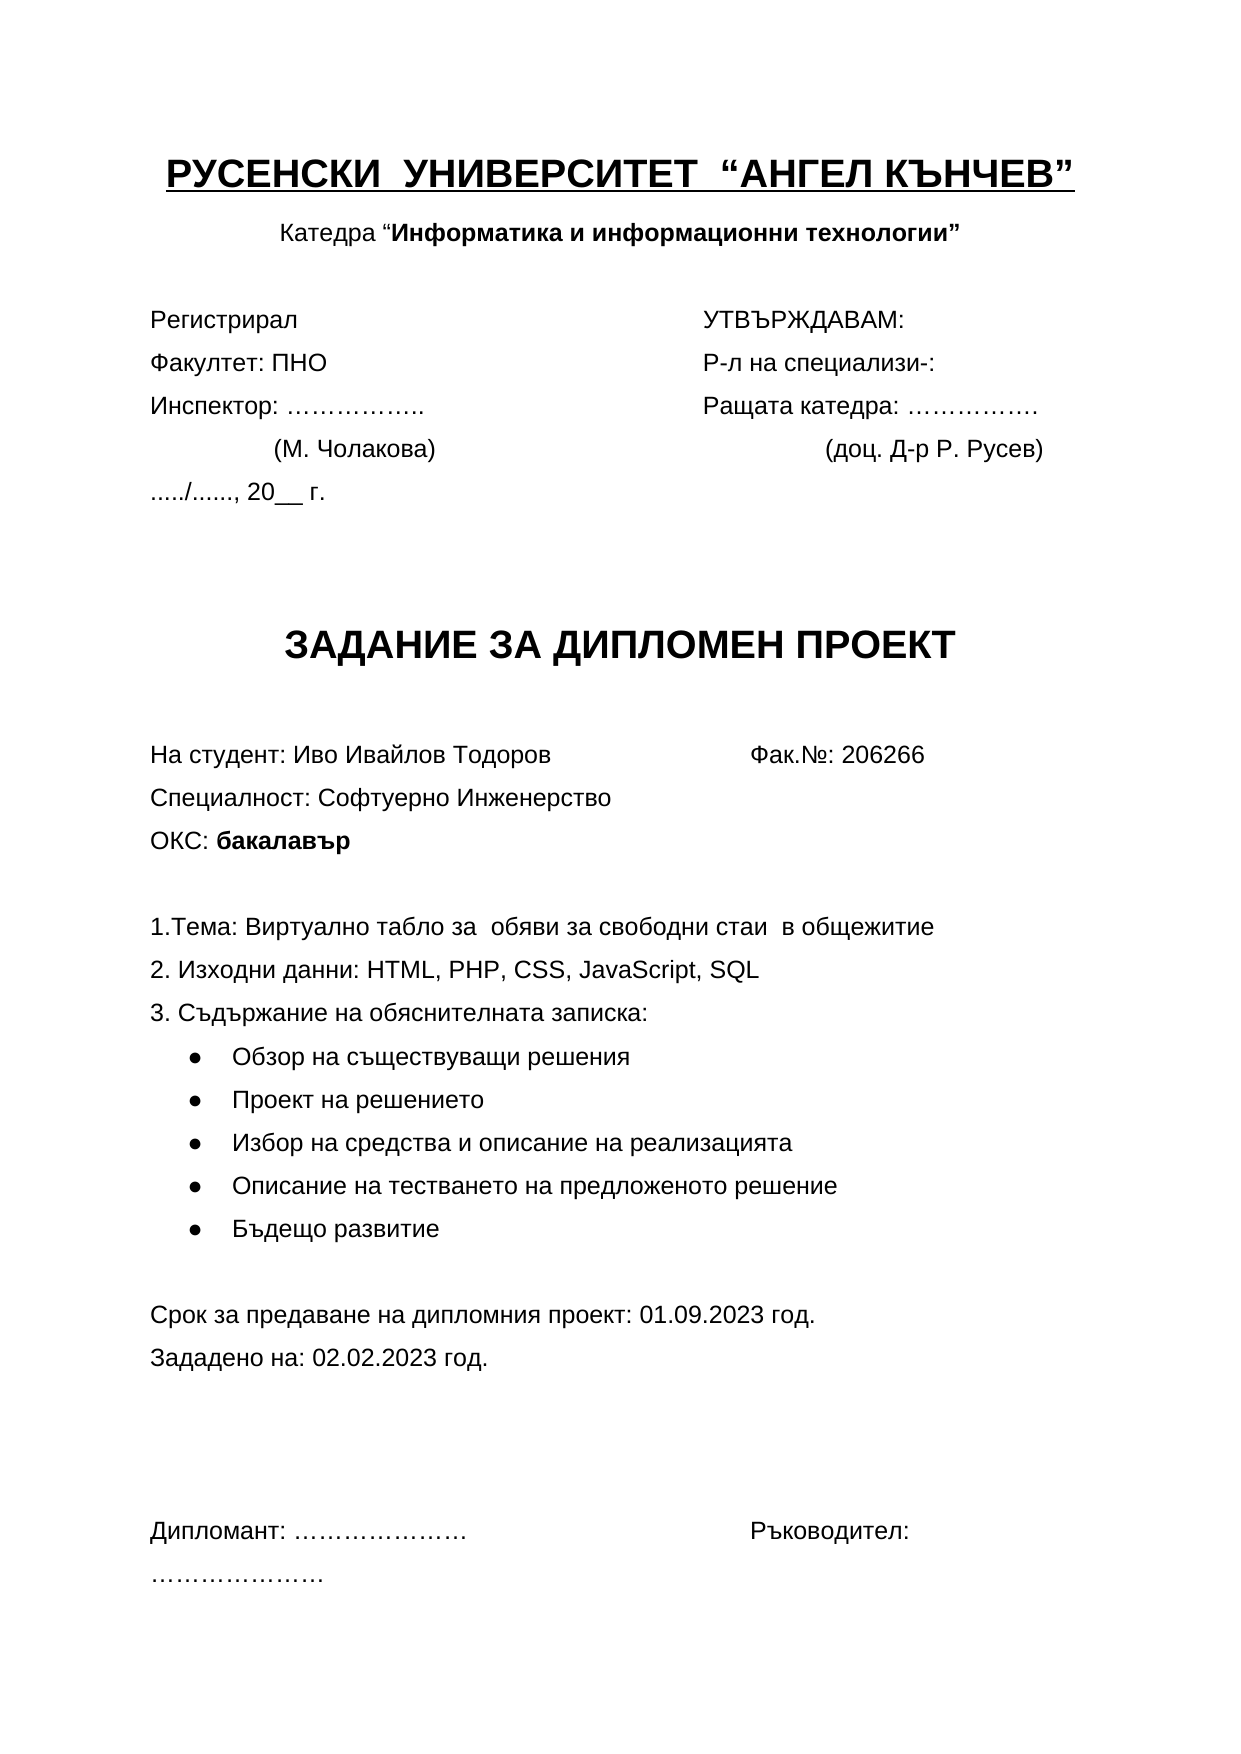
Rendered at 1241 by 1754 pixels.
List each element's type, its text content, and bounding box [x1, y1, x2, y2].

text 3. Съдържание на обяснителната записка: [150, 998, 1090, 1027]
list Описание на тестването на предложеното решение [187, 1171, 1090, 1200]
text РУСЕНСКИ УНИВЕРСИТЕТ “АНГЕЛ КЪНЧЕВ” [150, 150, 1090, 196]
list Бъдещо развитие [187, 1214, 1090, 1243]
list Обзор на съществуващи решения [187, 1042, 1090, 1070]
text Зададено на: 02.02.2023 год. [150, 1343, 1090, 1372]
text Дипломант: ………………… Ръководител: ………………… [150, 1516, 1090, 1588]
text 2. Изходни данни: HTML, PHP, CSS, JavaScript, SQL [150, 955, 1090, 984]
list Избор на средства и описание на реализацията [187, 1128, 1090, 1157]
list Проект на решението [187, 1085, 1090, 1113]
text ОКС: бакалавър [150, 826, 1090, 855]
text ...../......, 20__ г. [150, 477, 1090, 506]
text Срок за предаване на дипломния проект: 01.09.2023 год. [150, 1300, 1090, 1329]
text (М. Чолакова) (доц. Д-р Р. Русев) [150, 434, 1090, 463]
text На студент: Иво Ивайлов Тодоров Фак.№: 206266 [150, 740, 1090, 768]
text 1.Тема: Виртуално табло за обяви за свободни стаи в общежитие [150, 912, 1090, 941]
text Факултет: ПНО Р-л на специализи-: Инспектор: …………….. Ращата катедра: ……………. [150, 348, 1090, 420]
text Специалност: Софтуерно Инженерство [150, 783, 1090, 812]
text Катедра “Информатика и информационни технологии” [150, 218, 1090, 247]
text Регистрирал УТВЪРЖДАВАМ: [150, 305, 1090, 333]
text ЗАДАНИЕ ЗА ДИПЛОМЕН ПРОЕКТ [150, 621, 1090, 667]
